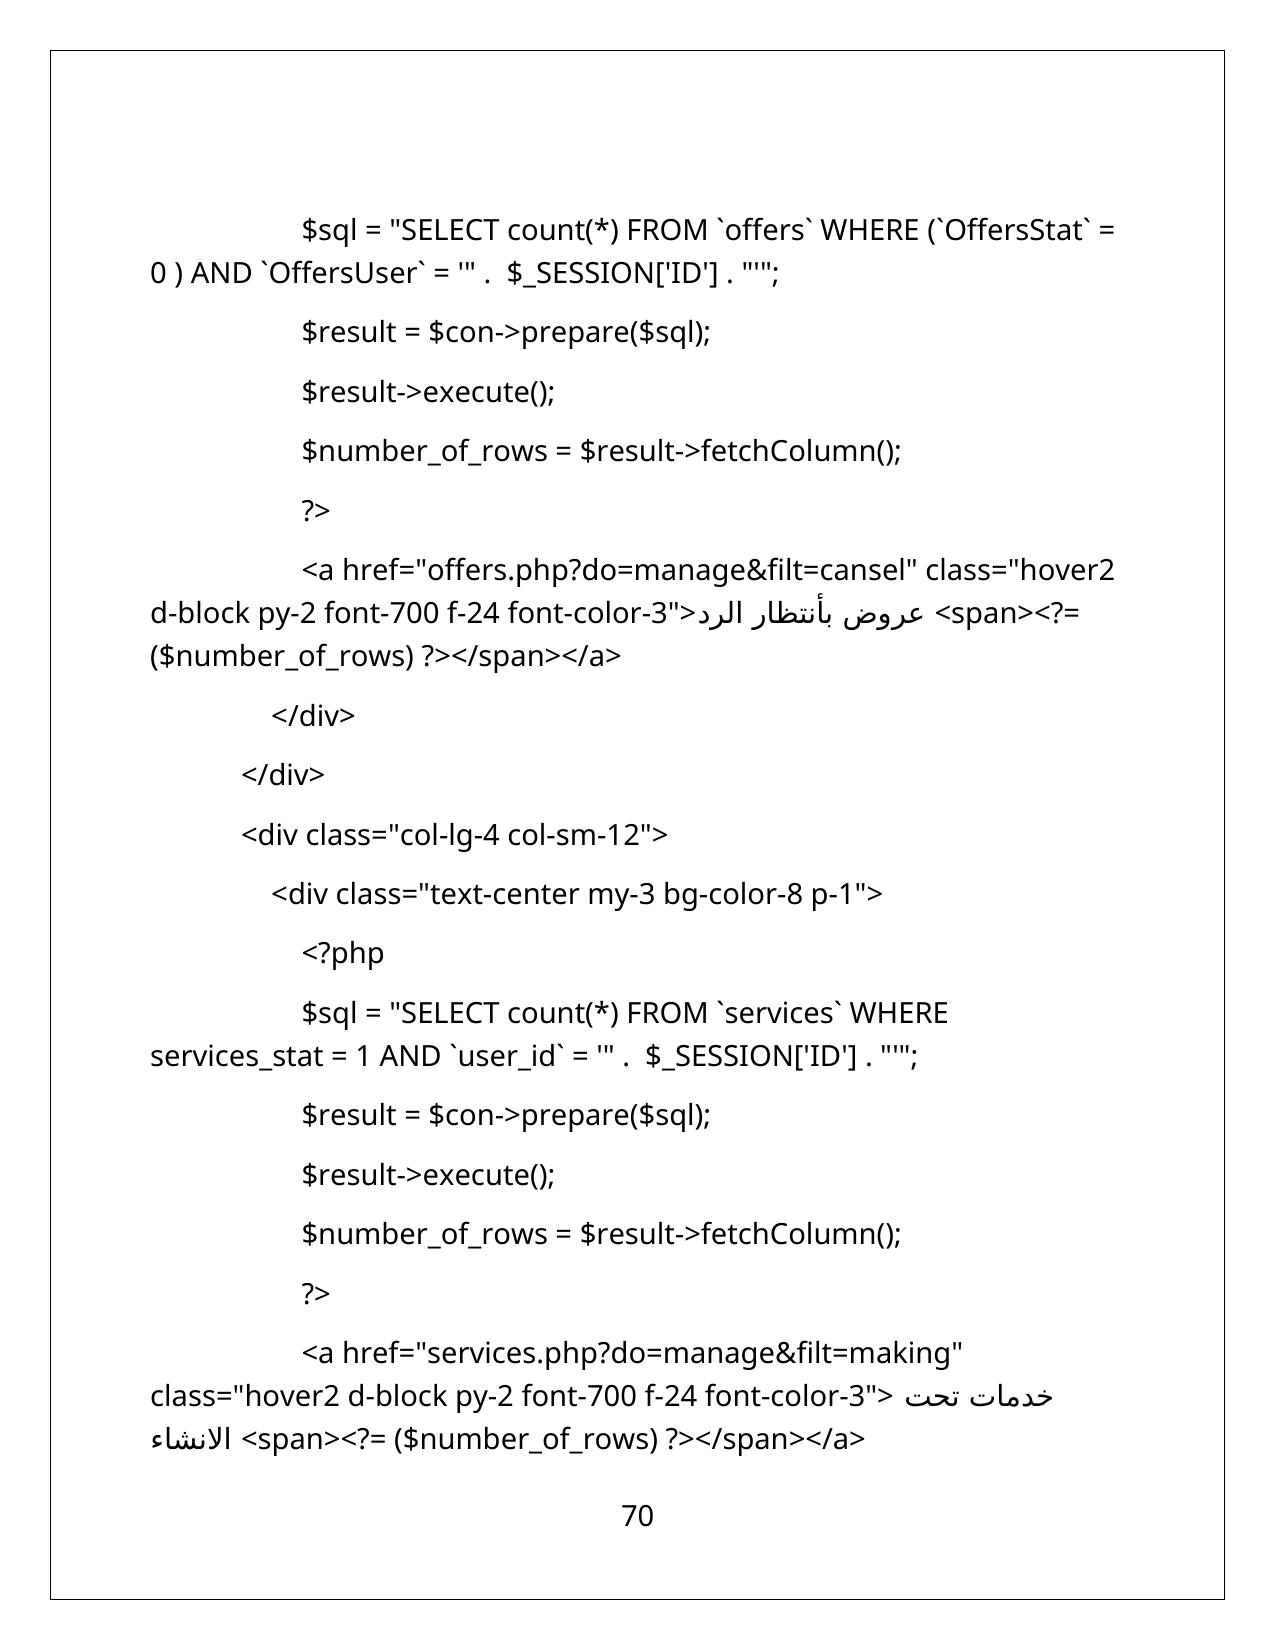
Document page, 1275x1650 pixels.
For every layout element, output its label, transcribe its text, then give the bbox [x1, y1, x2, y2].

text </div> [150, 695, 1125, 734]
text $number_of_rows = $result->fetchColumn(); [150, 431, 1125, 470]
text $sql = "SELECT count(*) FROM `services` WHERE services_stat = 1 AND `user_id` = '" . $_SESSION['ID'] . "'"; [150, 992, 1125, 1075]
text $sql = "SELECT count(*) FROM `offers` WHERE (`OffersStat` = 0 ) AND `OffersUser` = '" . $_SESSION['ID'] . "'"; [150, 209, 1125, 292]
text <a href="services.php?do=manage&filt=making" class="hover2 d-block py-2 font-700 f-24 font-color-3">خدمات تحت الانشاء <span><?= ($number_of_rows) ?></span></a> [150, 1332, 1125, 1458]
text <div class="col-lg-4 col-sm-12"> [150, 814, 1125, 853]
text $result->execute(); [150, 1154, 1125, 1194]
text $result = $con->prepare($sql); [150, 312, 1125, 351]
text ?> [150, 1273, 1125, 1313]
text <a href="offers.php?do=manage&filt=cansel" class="hover2 d-block py-2 font-700 f-24 font-color-3">عروض بأنتظار الرد <span><?= ($number_of_rows) ?></span></a> [150, 550, 1125, 675]
text ?> [150, 490, 1125, 530]
text <div class="text-center my-3 bg-color-8 p-1"> [150, 873, 1125, 913]
text $result = $con->prepare($sql); [150, 1094, 1125, 1134]
text </div> [150, 754, 1125, 794]
text <?php [150, 933, 1125, 972]
text $number_of_rows = $result->fetchColumn(); [150, 1213, 1125, 1253]
text $result->execute(); [150, 371, 1125, 411]
